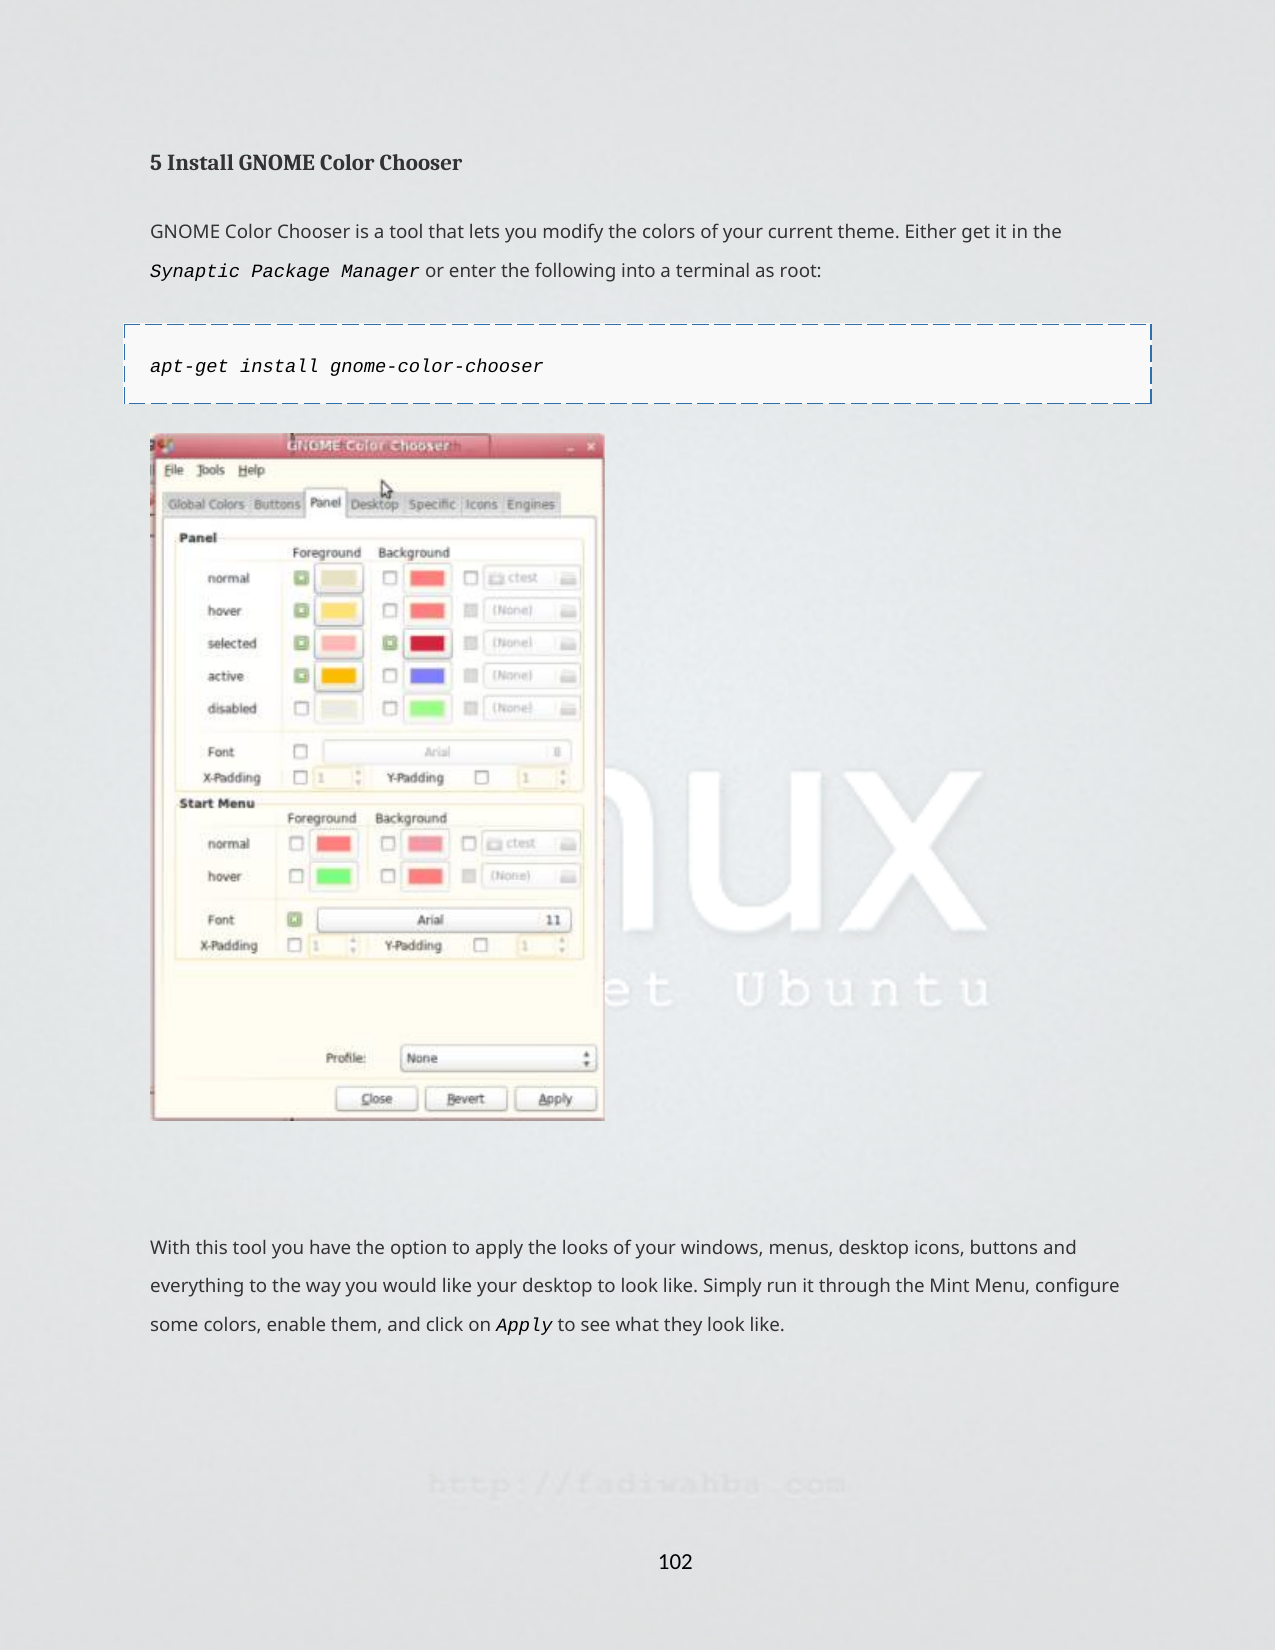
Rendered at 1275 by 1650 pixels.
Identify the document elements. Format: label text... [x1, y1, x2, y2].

subtitle 5 Install GNOME Color Chooser [150, 150, 1125, 176]
text GNOME Color Chooser is a tool that lets you modify the colors of your current theme. Either get it in the Synaptic Package Manager or enter the following into a terminal as root: [150, 219, 1125, 283]
text With this tool you have the option to apply the looks of your windows, menus, desktop icons, buttons and everything to the way you would like your desktop to look like. Simply run it through the Mint Menu, configure some colors, enable them, and click on Apply to see what they look like. [150, 1234, 1125, 1337]
picture [150, 433, 605, 1121]
text apt-get install gnome-color-chooser [123, 323, 1152, 404]
